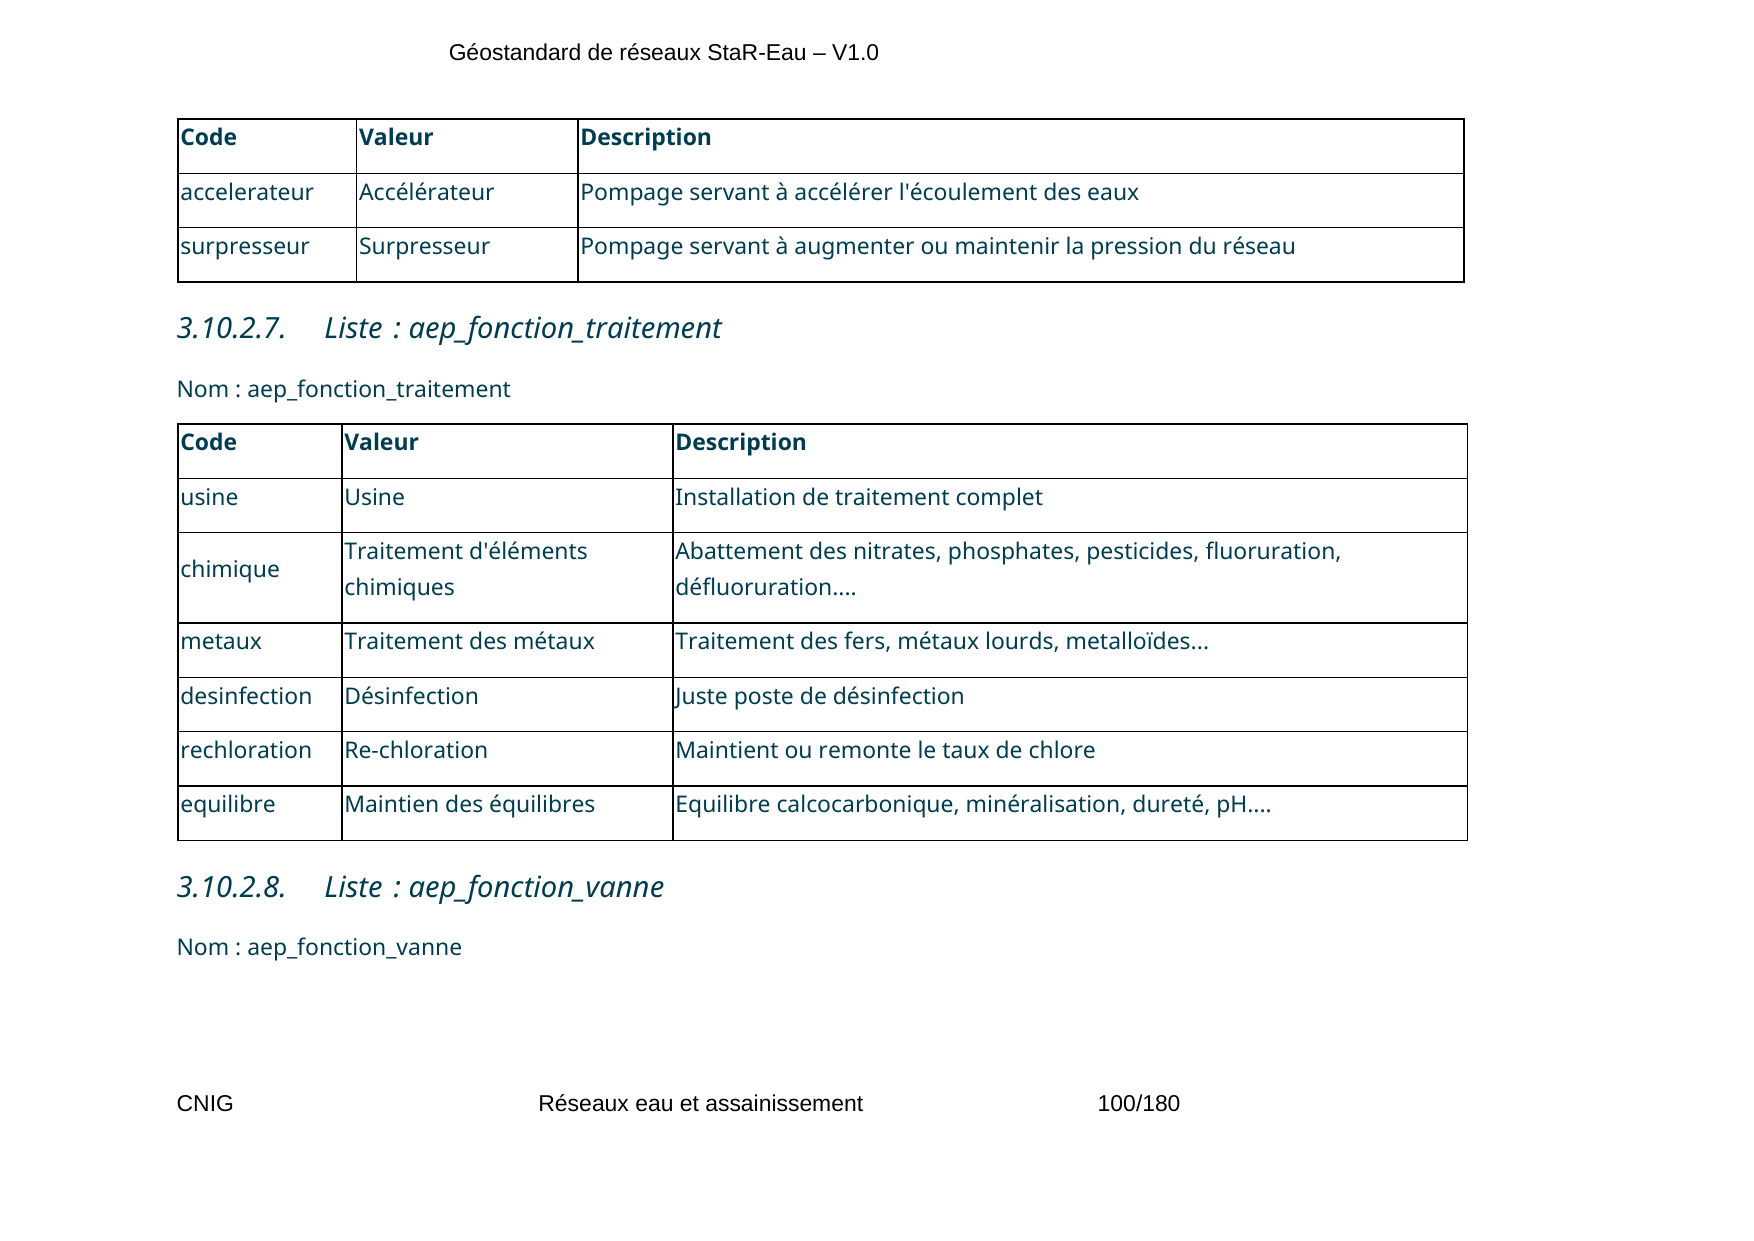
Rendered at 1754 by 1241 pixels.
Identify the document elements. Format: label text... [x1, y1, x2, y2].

subtitle Liste : aep_fonction_vanne [176, 866, 1636, 906]
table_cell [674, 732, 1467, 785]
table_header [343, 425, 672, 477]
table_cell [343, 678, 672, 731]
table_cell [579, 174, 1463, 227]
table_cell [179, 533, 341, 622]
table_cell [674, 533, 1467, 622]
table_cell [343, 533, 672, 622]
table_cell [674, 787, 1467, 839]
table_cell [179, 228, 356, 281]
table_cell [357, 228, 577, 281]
subtitle Liste : aep_fonction_traitement [176, 308, 1636, 347]
text Nom : aep_fonction_vanne [176, 931, 1636, 962]
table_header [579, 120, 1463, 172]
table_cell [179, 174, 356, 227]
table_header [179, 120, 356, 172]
text Nom : aep_fonction_traitement [176, 372, 1636, 404]
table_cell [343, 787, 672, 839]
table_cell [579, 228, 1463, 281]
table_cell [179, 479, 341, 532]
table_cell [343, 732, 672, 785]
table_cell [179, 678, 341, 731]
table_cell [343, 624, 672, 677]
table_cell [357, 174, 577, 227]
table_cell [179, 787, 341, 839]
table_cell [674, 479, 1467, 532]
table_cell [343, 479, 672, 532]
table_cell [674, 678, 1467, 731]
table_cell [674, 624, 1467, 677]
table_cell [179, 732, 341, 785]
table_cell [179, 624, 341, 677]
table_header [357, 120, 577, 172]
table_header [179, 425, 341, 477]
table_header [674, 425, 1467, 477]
